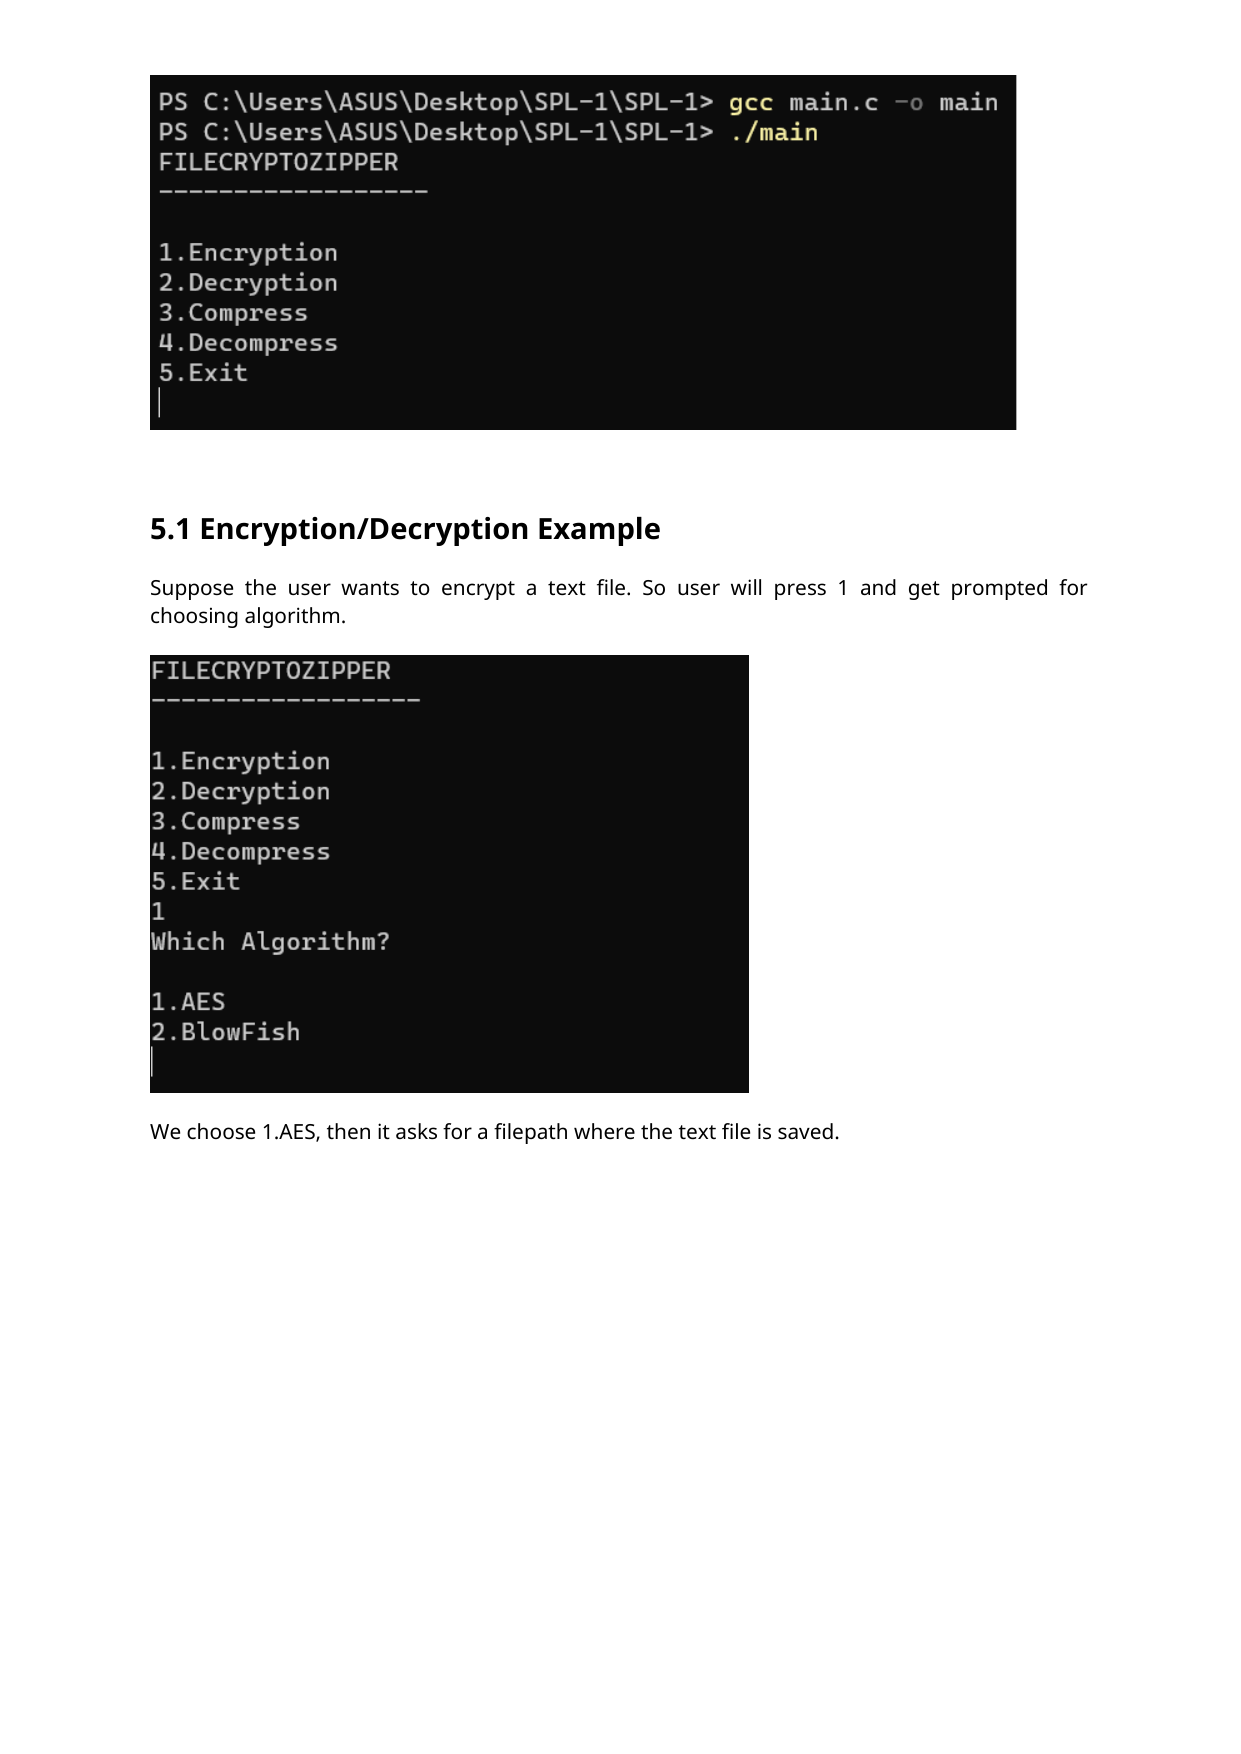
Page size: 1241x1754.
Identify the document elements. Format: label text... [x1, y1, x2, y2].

subtitle 5.1 Encryption/Decryption Example [150, 508, 1090, 548]
picture [150, 655, 749, 1093]
picture [150, 75, 1017, 430]
subtitle Suppose the user wants to encrypt a text file. So user will press 1 and get prompted for choosing algorithm. [150, 573, 1090, 630]
subtitle We choose 1.AES, then it asks for a filepath where the text file is saved. [150, 1117, 1090, 1146]
